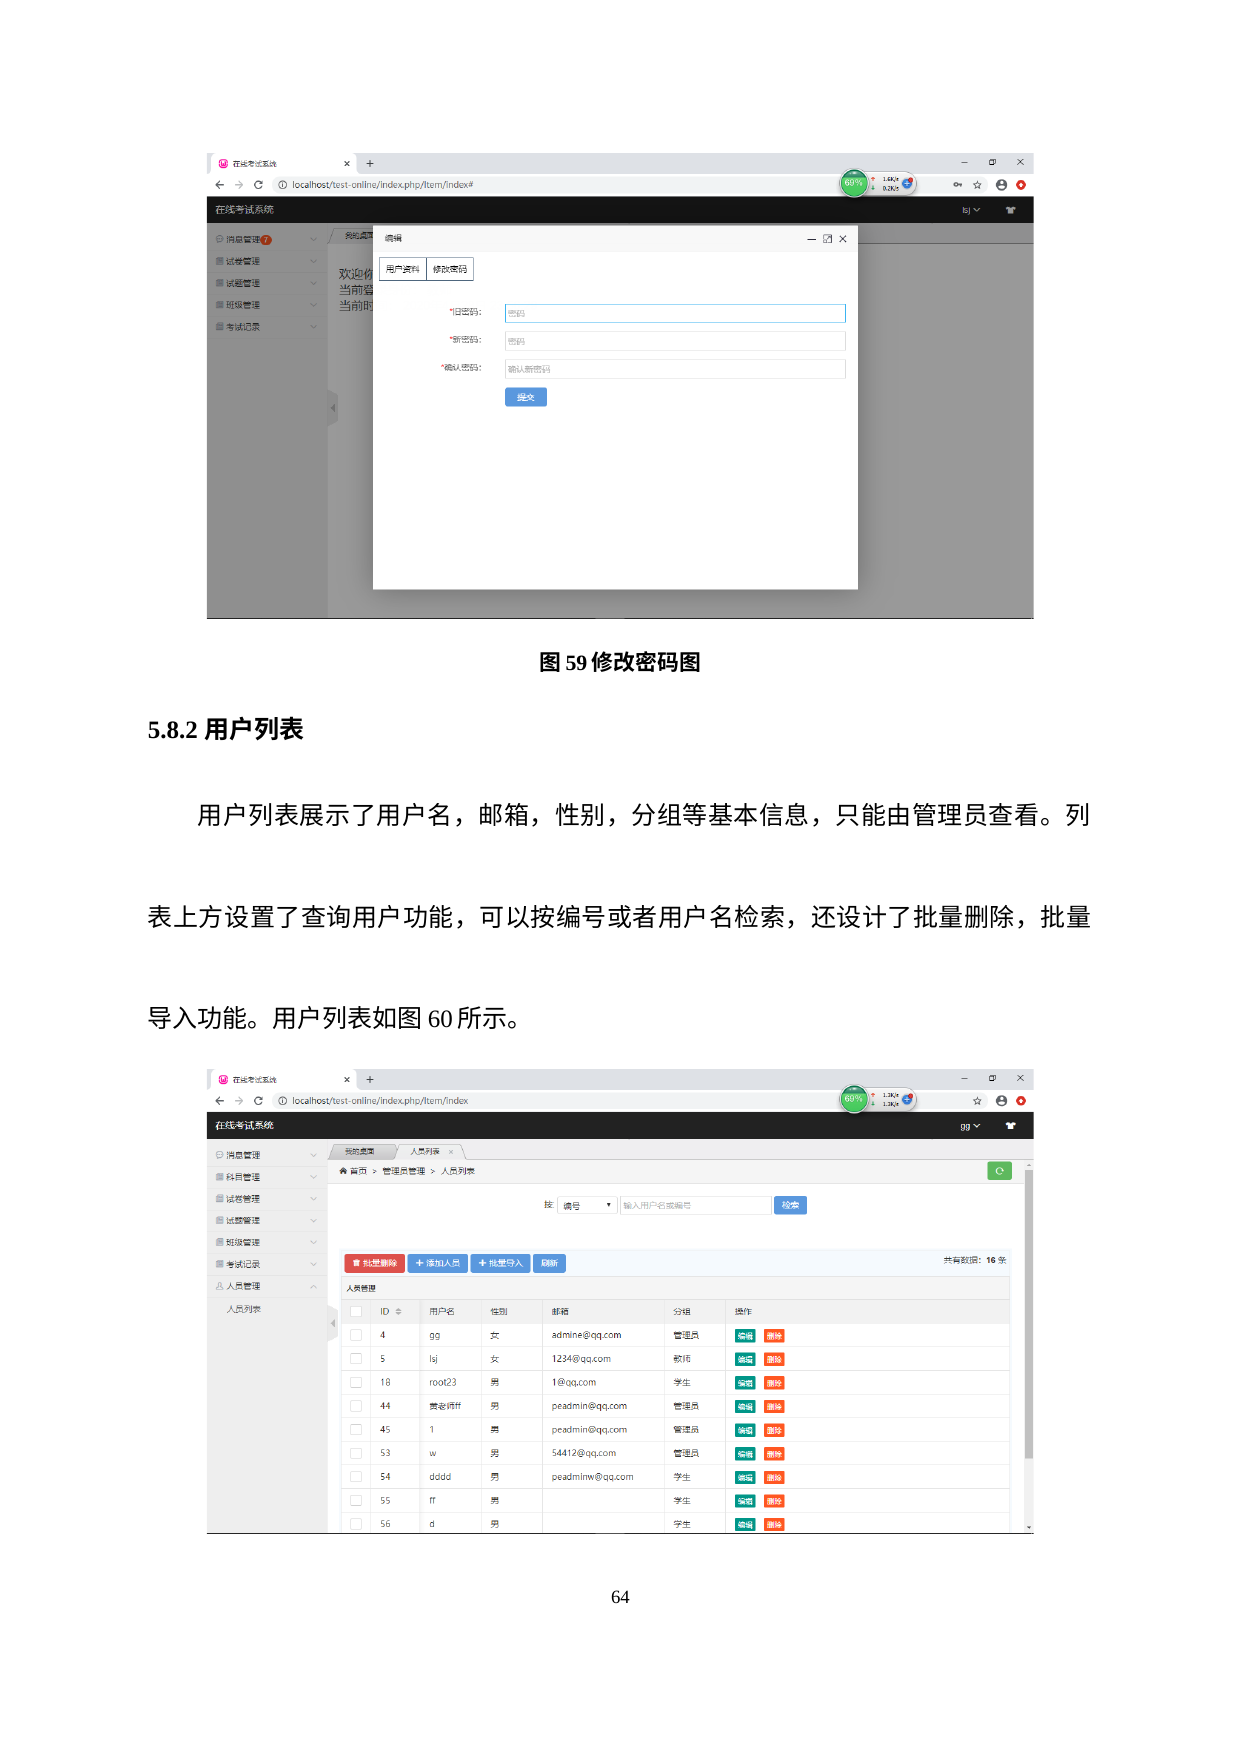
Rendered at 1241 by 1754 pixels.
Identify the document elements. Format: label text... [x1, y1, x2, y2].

picture [206, 1069, 1034, 1534]
picture [206, 153, 1034, 619]
subtitle 用户列表 [148, 693, 1092, 761]
text 图59修改密码图 [148, 643, 1092, 677]
text 用户列表展示了用户名，邮箱，性别，分组等基本信息，只能由管理员查看。列表上方设置了查询用户功能，可以按编号或者用户名检索，还设计了批量删除，批量导入功能。用户列表如图60所示。 [148, 779, 1092, 1051]
